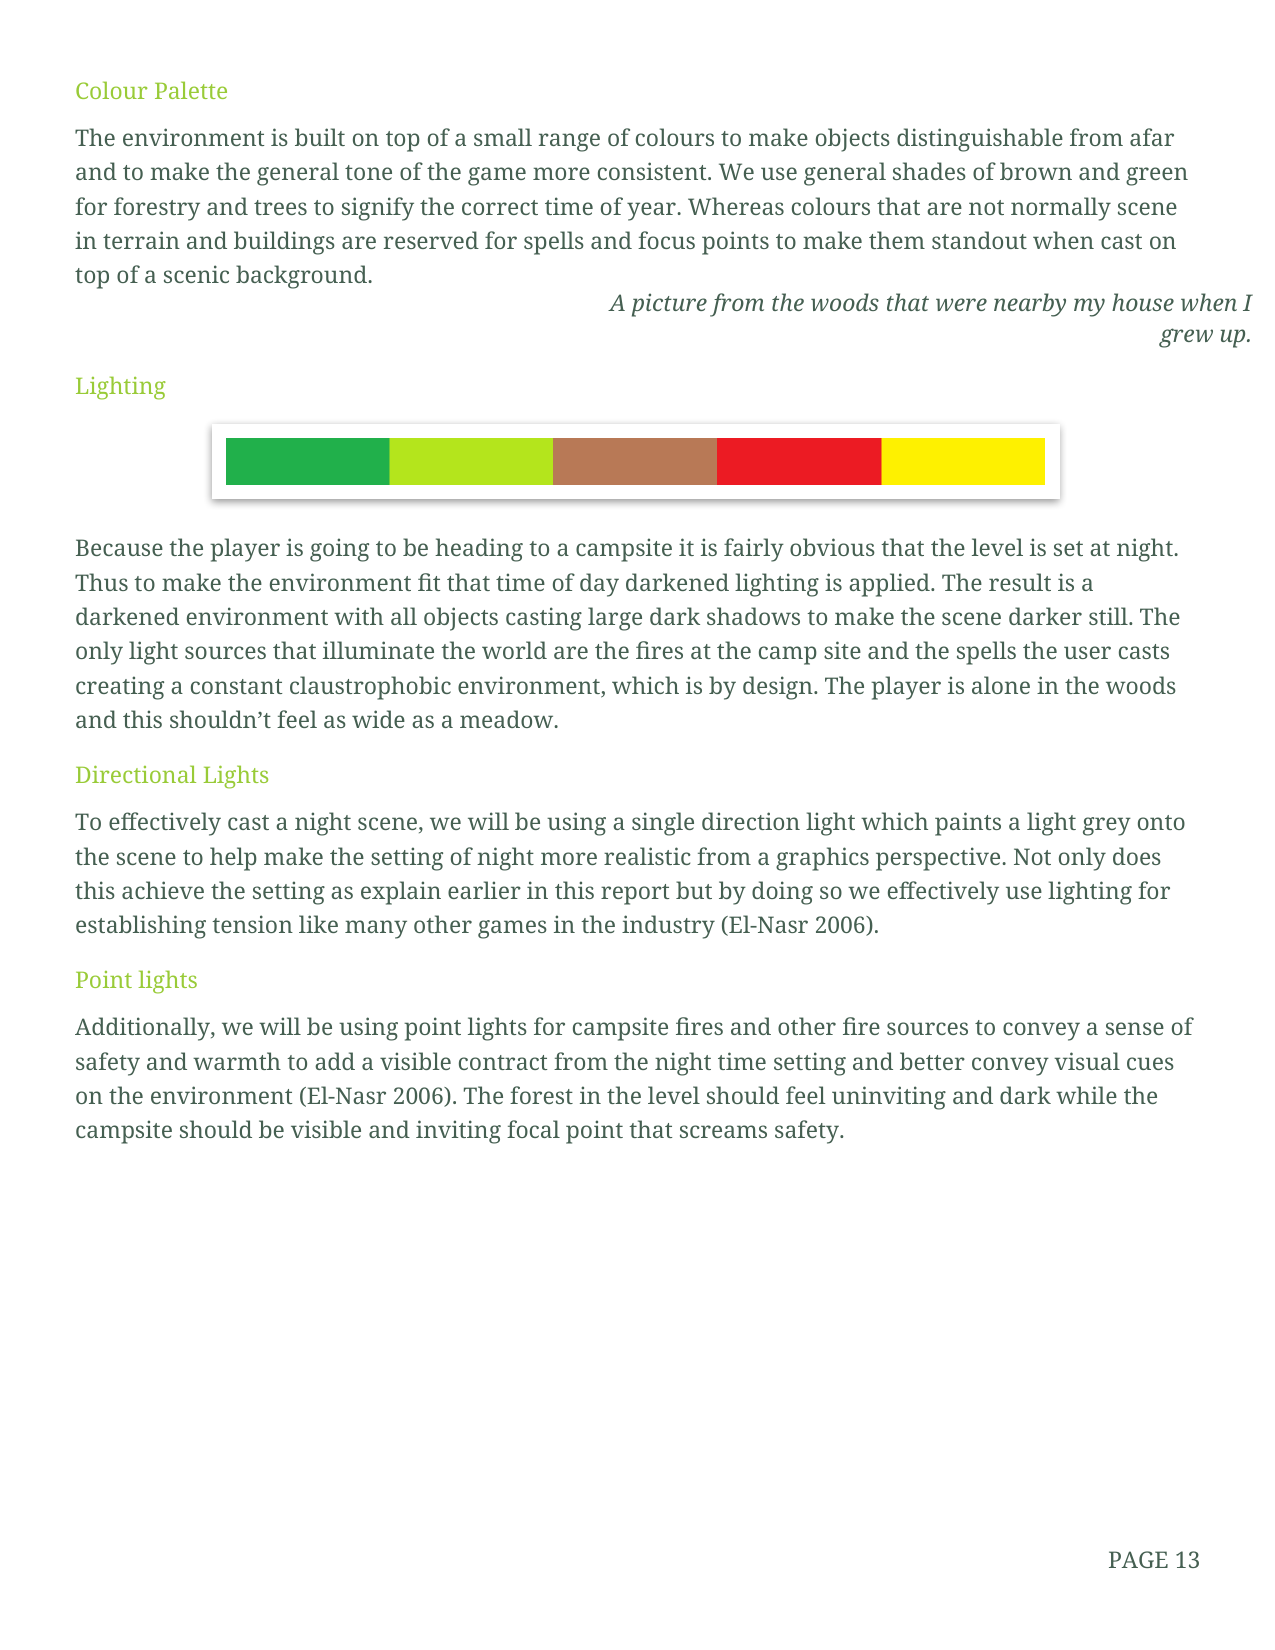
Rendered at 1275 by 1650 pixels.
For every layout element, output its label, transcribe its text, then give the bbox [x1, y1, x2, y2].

subtitle Directional Lights [75, 759, 1200, 790]
picture [226, 438, 1045, 485]
text The environment is built on top of a small range of colours to make objects distinguishable from afar and to make the general tone of the game more consistent. We use general shades of brown and green for forestry and trees to signify the correct time of year. Whereas colours that are not normally scene in terrain and buildings are reserved for spells and focus points to make them standout when cast on top of a scenic background. [75, 122, 1200, 291]
subtitle Point lights [75, 964, 1200, 996]
subtitle Colour Palette [75, 75, 1200, 106]
text To effectively cast a night scene, we will be using a single direction light which paints a light grey onto the scene to help make the setting of night more realistic from a graphics perspective. Not only does this achieve the setting as explain earlier in this report but by doing so we effectively use lighting for establishing tension like many other games in the industry (El-Nasr 2006). [75, 806, 1200, 940]
subtitle Lighting [75, 370, 1200, 401]
text Additionally, we will be using point lights for campsite fires and other fire sources to convey a sense of safety and warmth to add a visible contract from the night time setting and better convey visual cues on the environment (El-Nasr 2006). The forest in the level should feel uninviting and dark while the campsite should be visible and inviting focal point that screams safety. [75, 1011, 1200, 1146]
text Because the player is going to be heading to a campsite it is fairly obvious that the level is set at night. Thus to make the environment fit that time of day darkened lighting is applied. The result is a darkened environment with all objects casting large dark shadows to make the scene darker still. The only light sources that illuminate the world are the fires at the camp site and the spells the user casts creating a constant claustrophobic environment, which is by design. The player is alone in the woods and this shouldn’t feel as wide as a meadow. [75, 417, 1200, 735]
